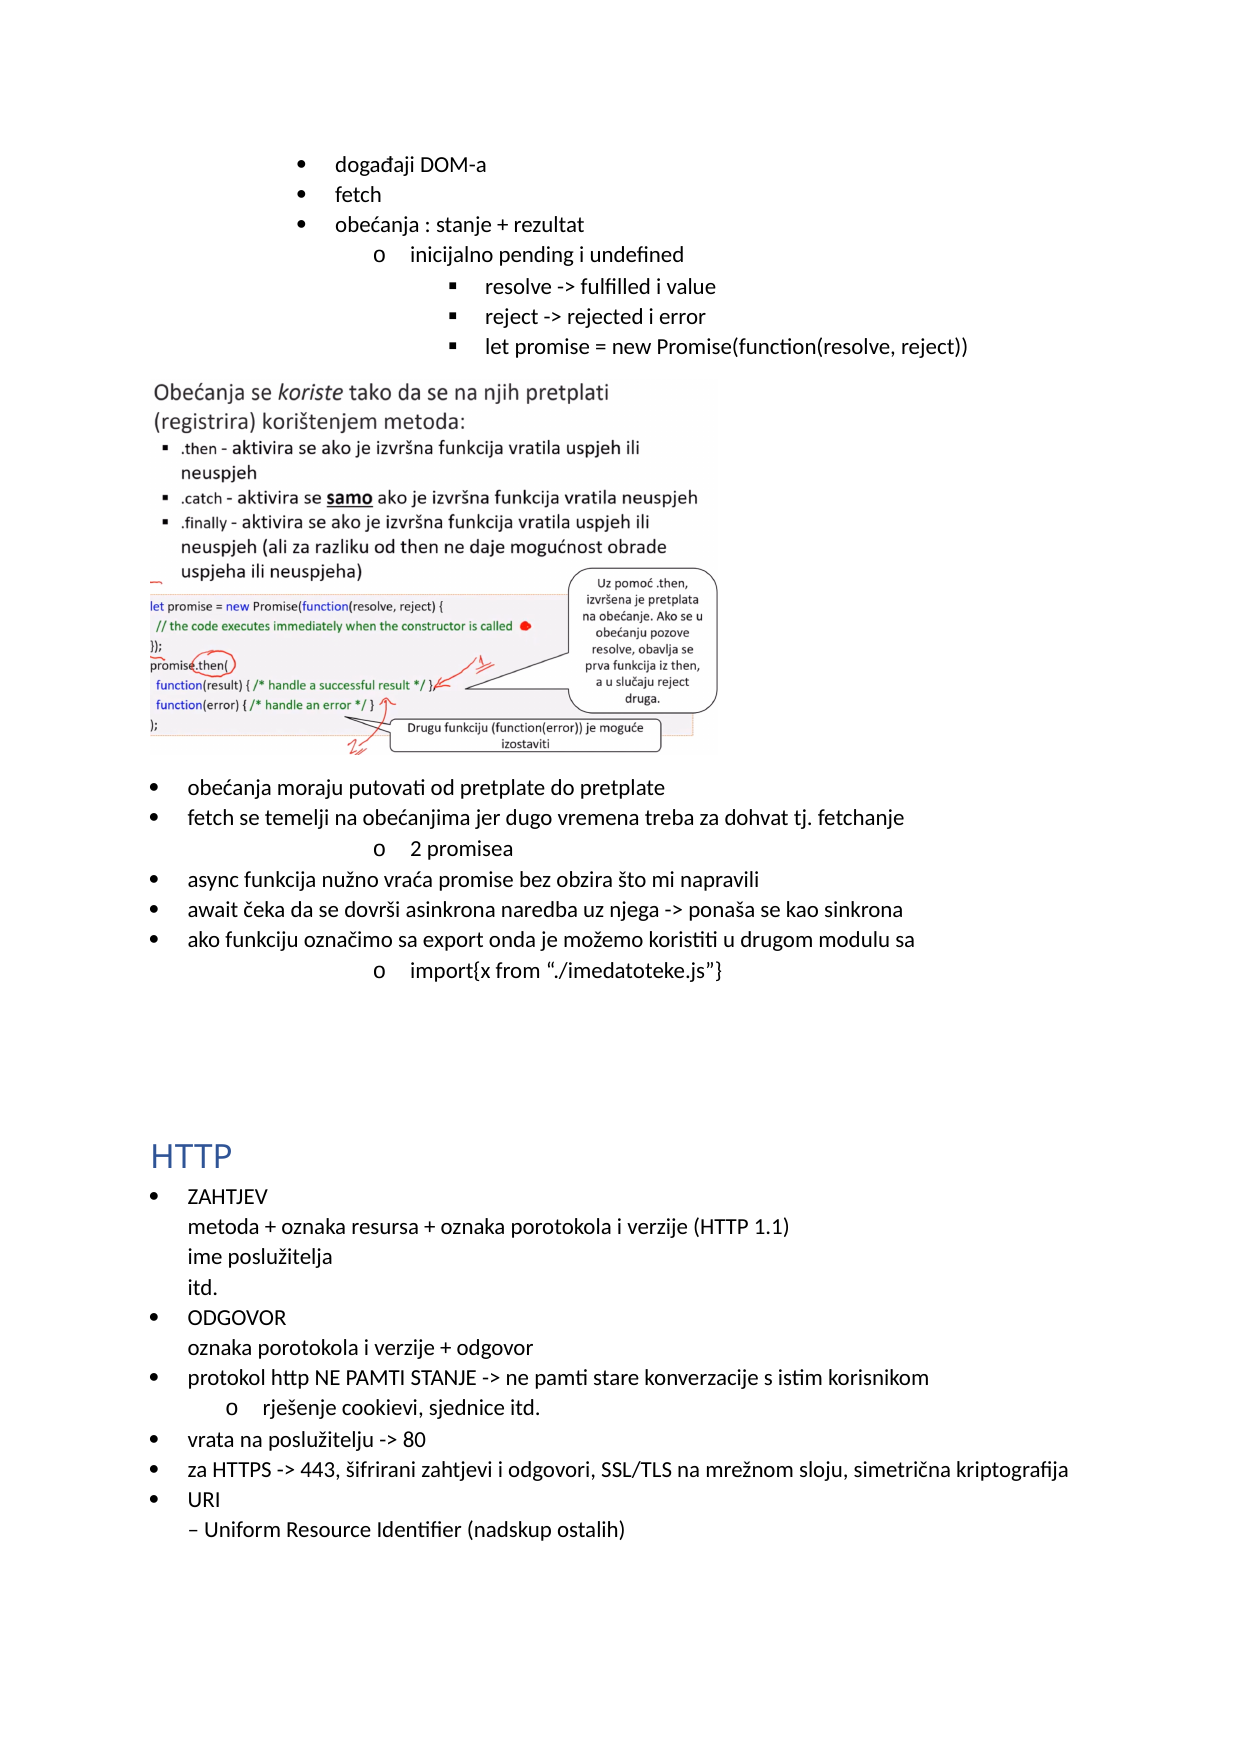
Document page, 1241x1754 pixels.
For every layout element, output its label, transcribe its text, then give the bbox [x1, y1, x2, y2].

list rješenje cookievi, sjednice itd. [225, 1393, 1090, 1423]
list resolve -> fulfilled i value [447, 272, 1090, 300]
list reject -> rejected i error [447, 302, 1090, 330]
list 2 promisea [372, 834, 1090, 863]
list ODGOVOR oznaka porotokola i verzije + odgovor [150, 1303, 1090, 1361]
list async funkcija nužno vraća promise bez obzira što mi napravili [150, 865, 1090, 893]
list ako funkciju označimo sa export onda je možemo koristiti u drugom modulu sa [150, 926, 1090, 954]
list za HTTPS -> 443, šifrirani zahtjevi i odgovori, SSL/TLS na mrežnom sloju, simetrična kriptografija [150, 1455, 1090, 1483]
list let promise = new Promise(function(resolve, reject)) [447, 332, 1090, 361]
list obećanja : stanje + rezultat [297, 210, 1090, 238]
list fetch [297, 180, 1090, 208]
list protokol http NE PAMTI STANJE -> ne pamti stare konverzacije s istim korisnikom [150, 1363, 1090, 1391]
picture [150, 379, 718, 755]
list ZAHTJEV metoda + oznaka resursa + oznaka porotokola i verzije (HTTP 1.1) ime poslužitelja itd. [150, 1182, 1090, 1301]
list obećanja moraju putovati od pretplate do pretplate [150, 773, 1090, 801]
list await čeka da se dovrši asinkrona naredba uz njega -> ponaša se kao sinkrona [150, 895, 1090, 923]
list događaji DOM-a [297, 150, 1090, 178]
list inicijalno pending i undefined [372, 241, 1090, 270]
list vrata na poslužitelju -> 80 [150, 1425, 1090, 1453]
subtitle HTTP [150, 1133, 1090, 1178]
list import{x from “./imedatoteke.js”} [372, 956, 1090, 985]
list URI – Uniform Resource Identifier (nadskup ostalih) [150, 1485, 1090, 1544]
list fetch se temelji na obećanjima jer dugo vremena treba za dohvat tj. fetchanje [150, 803, 1090, 832]
